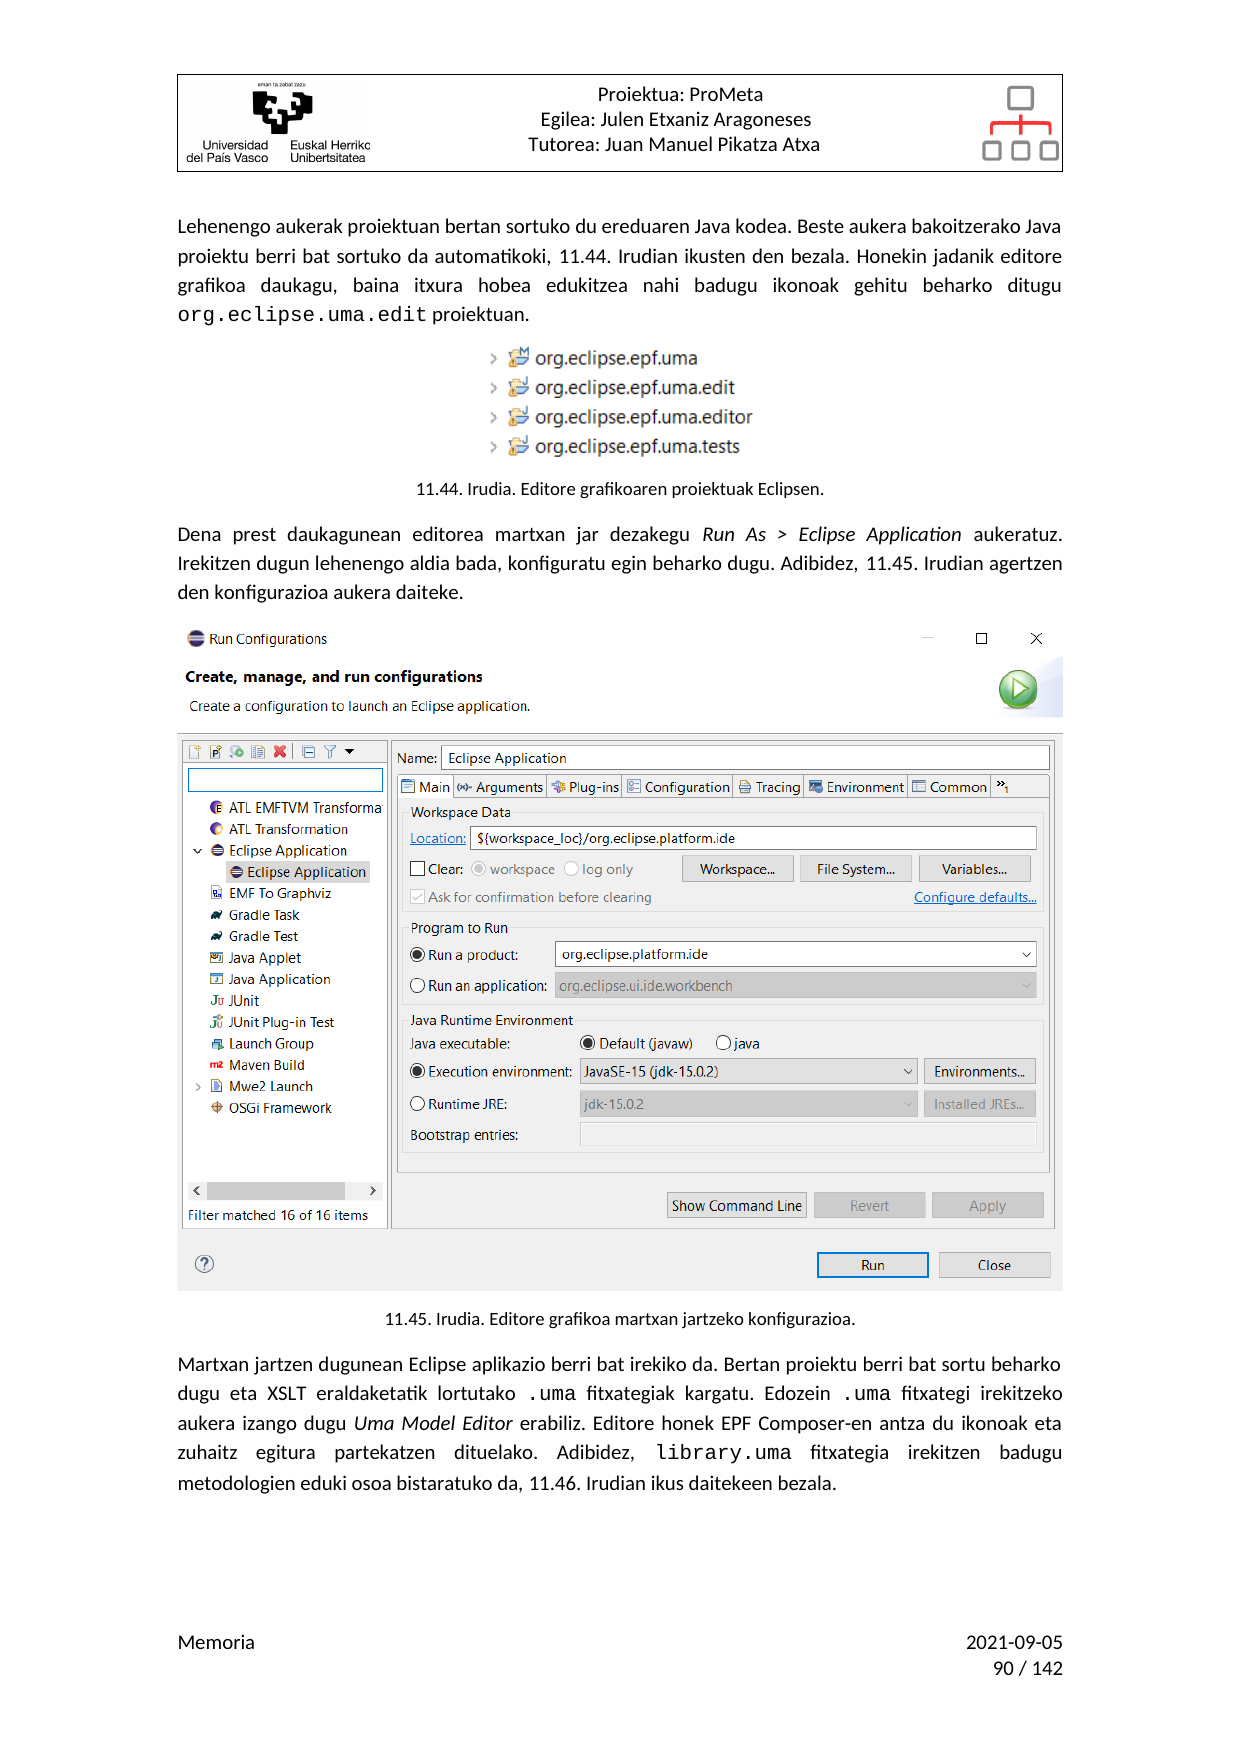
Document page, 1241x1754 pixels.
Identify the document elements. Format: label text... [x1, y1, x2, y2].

picture [978, 80, 1060, 162]
picture [182, 81, 370, 162]
picture [481, 344, 760, 462]
picture [177, 621, 1063, 1291]
